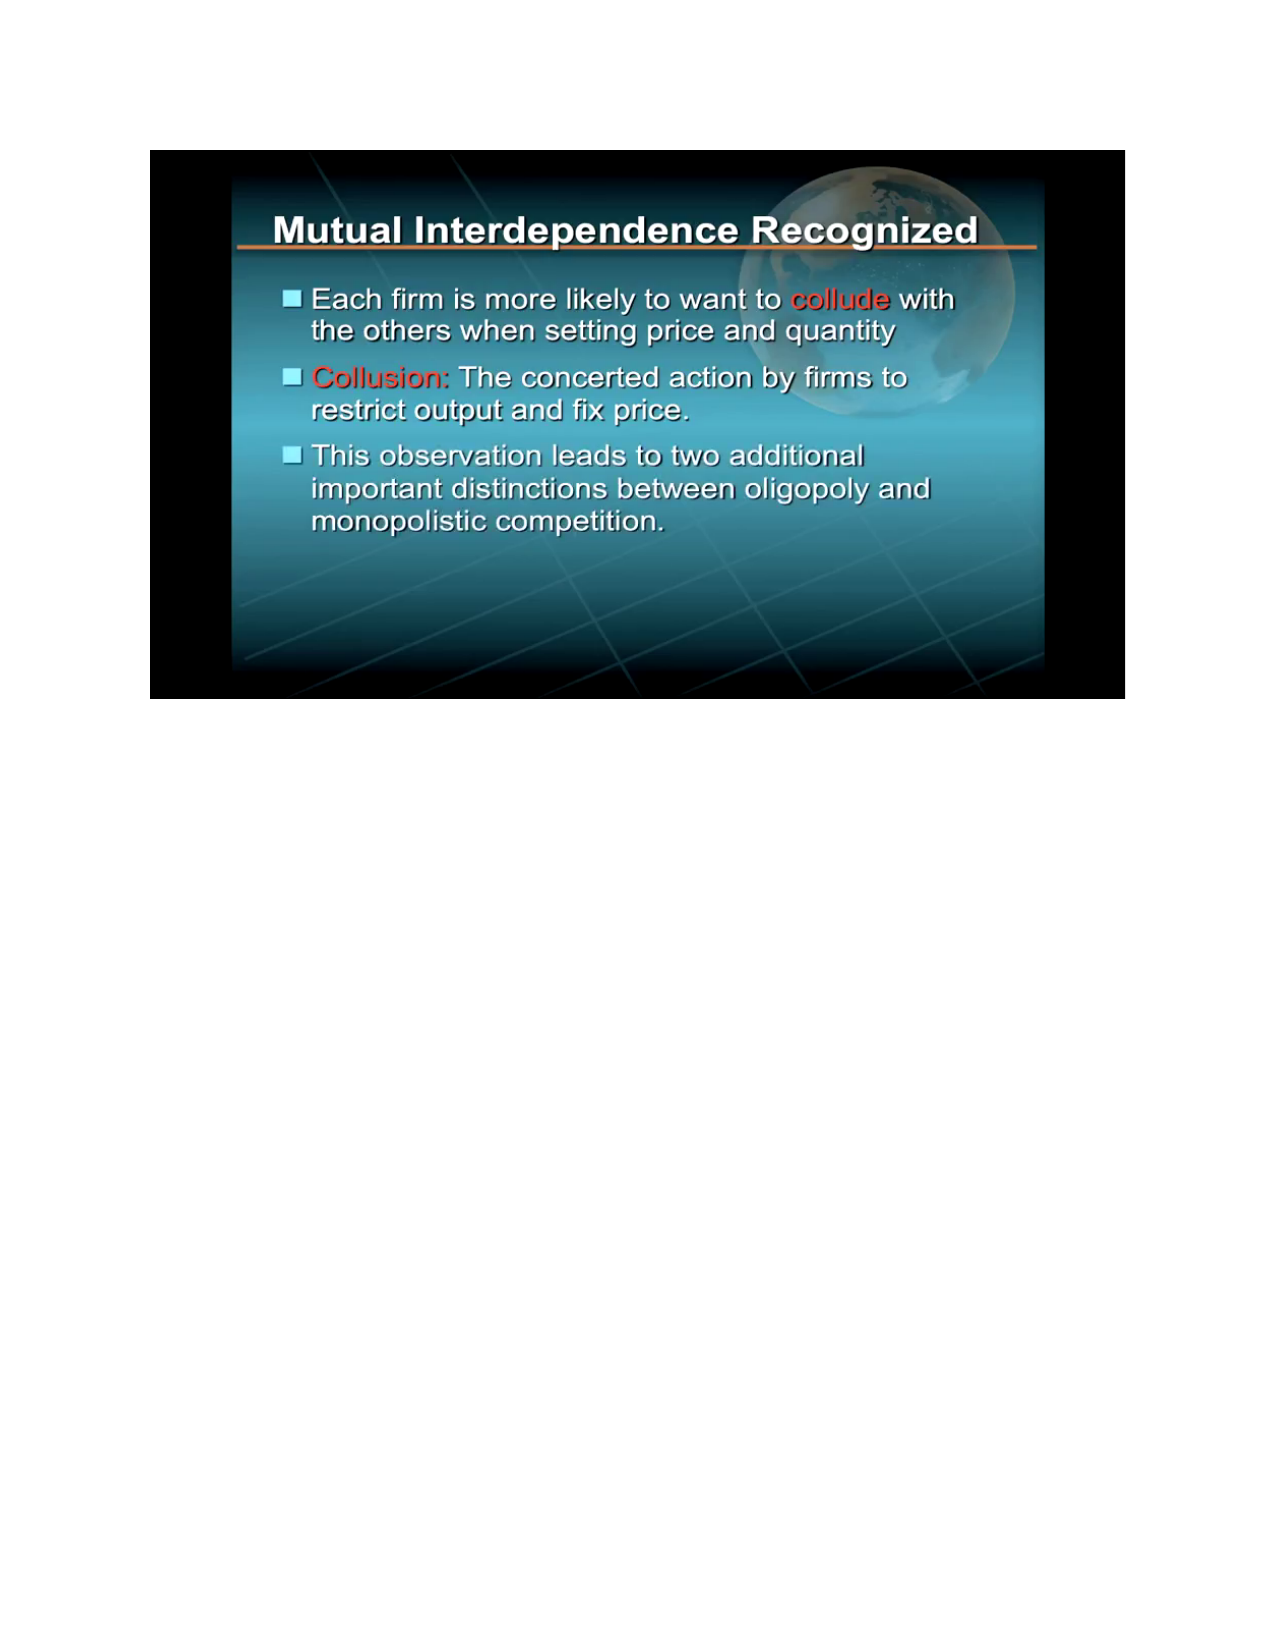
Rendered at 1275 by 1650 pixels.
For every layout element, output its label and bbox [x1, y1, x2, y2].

picture [150, 150, 1125, 699]
